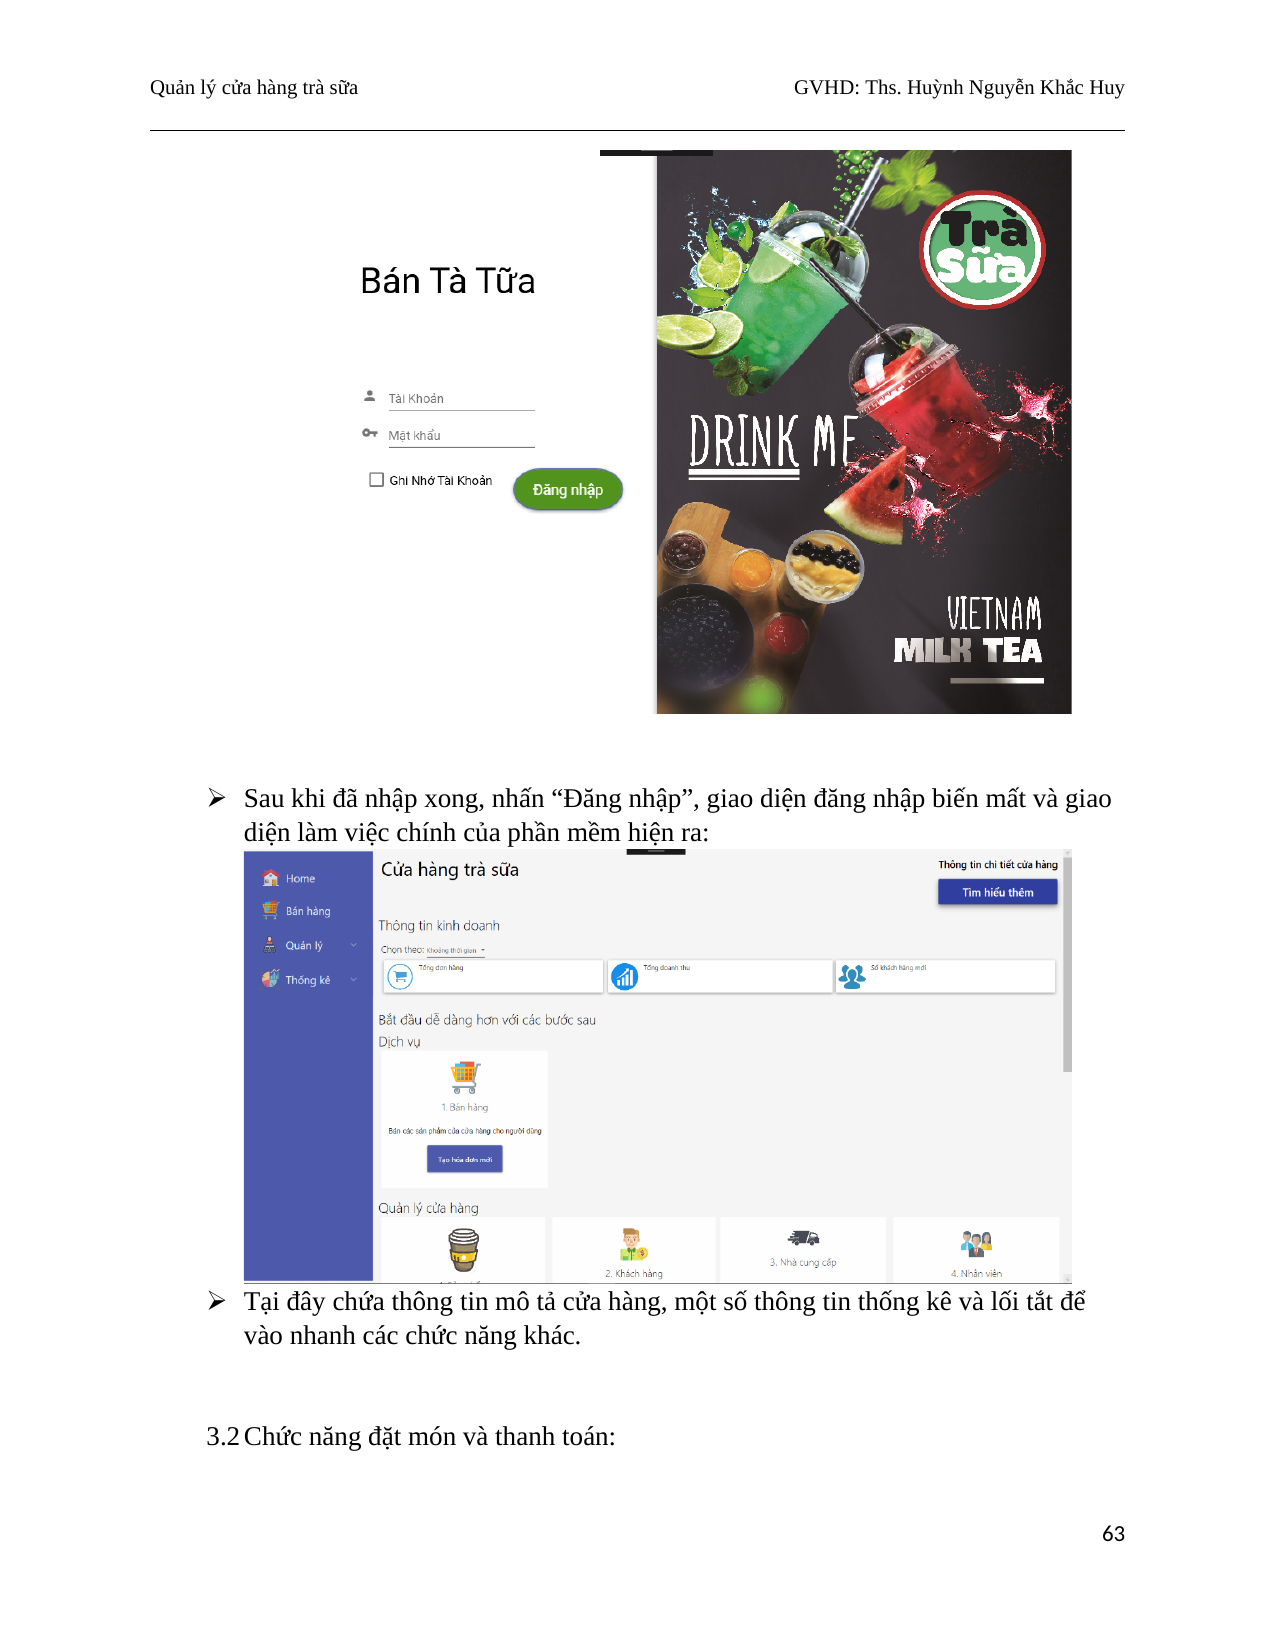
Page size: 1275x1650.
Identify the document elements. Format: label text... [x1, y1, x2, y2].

list Tại đây chứa thông tin mô tả cửa hàng, một số thông tin thống kê và lối tắt để vào nhanh các chức năng khác. [206, 1285, 1125, 1350]
list Sau khi đã nhập xong, nhấn “Đăng nhập”, giao diện đăng nhập biến mất và giao diện làm việc chính của phần mềm hiện ra: [206, 782, 1125, 847]
list Chức năng đặt món và thanh toán: [206, 1420, 1125, 1451]
picture [243, 849, 1072, 1284]
picture [243, 150, 1072, 714]
